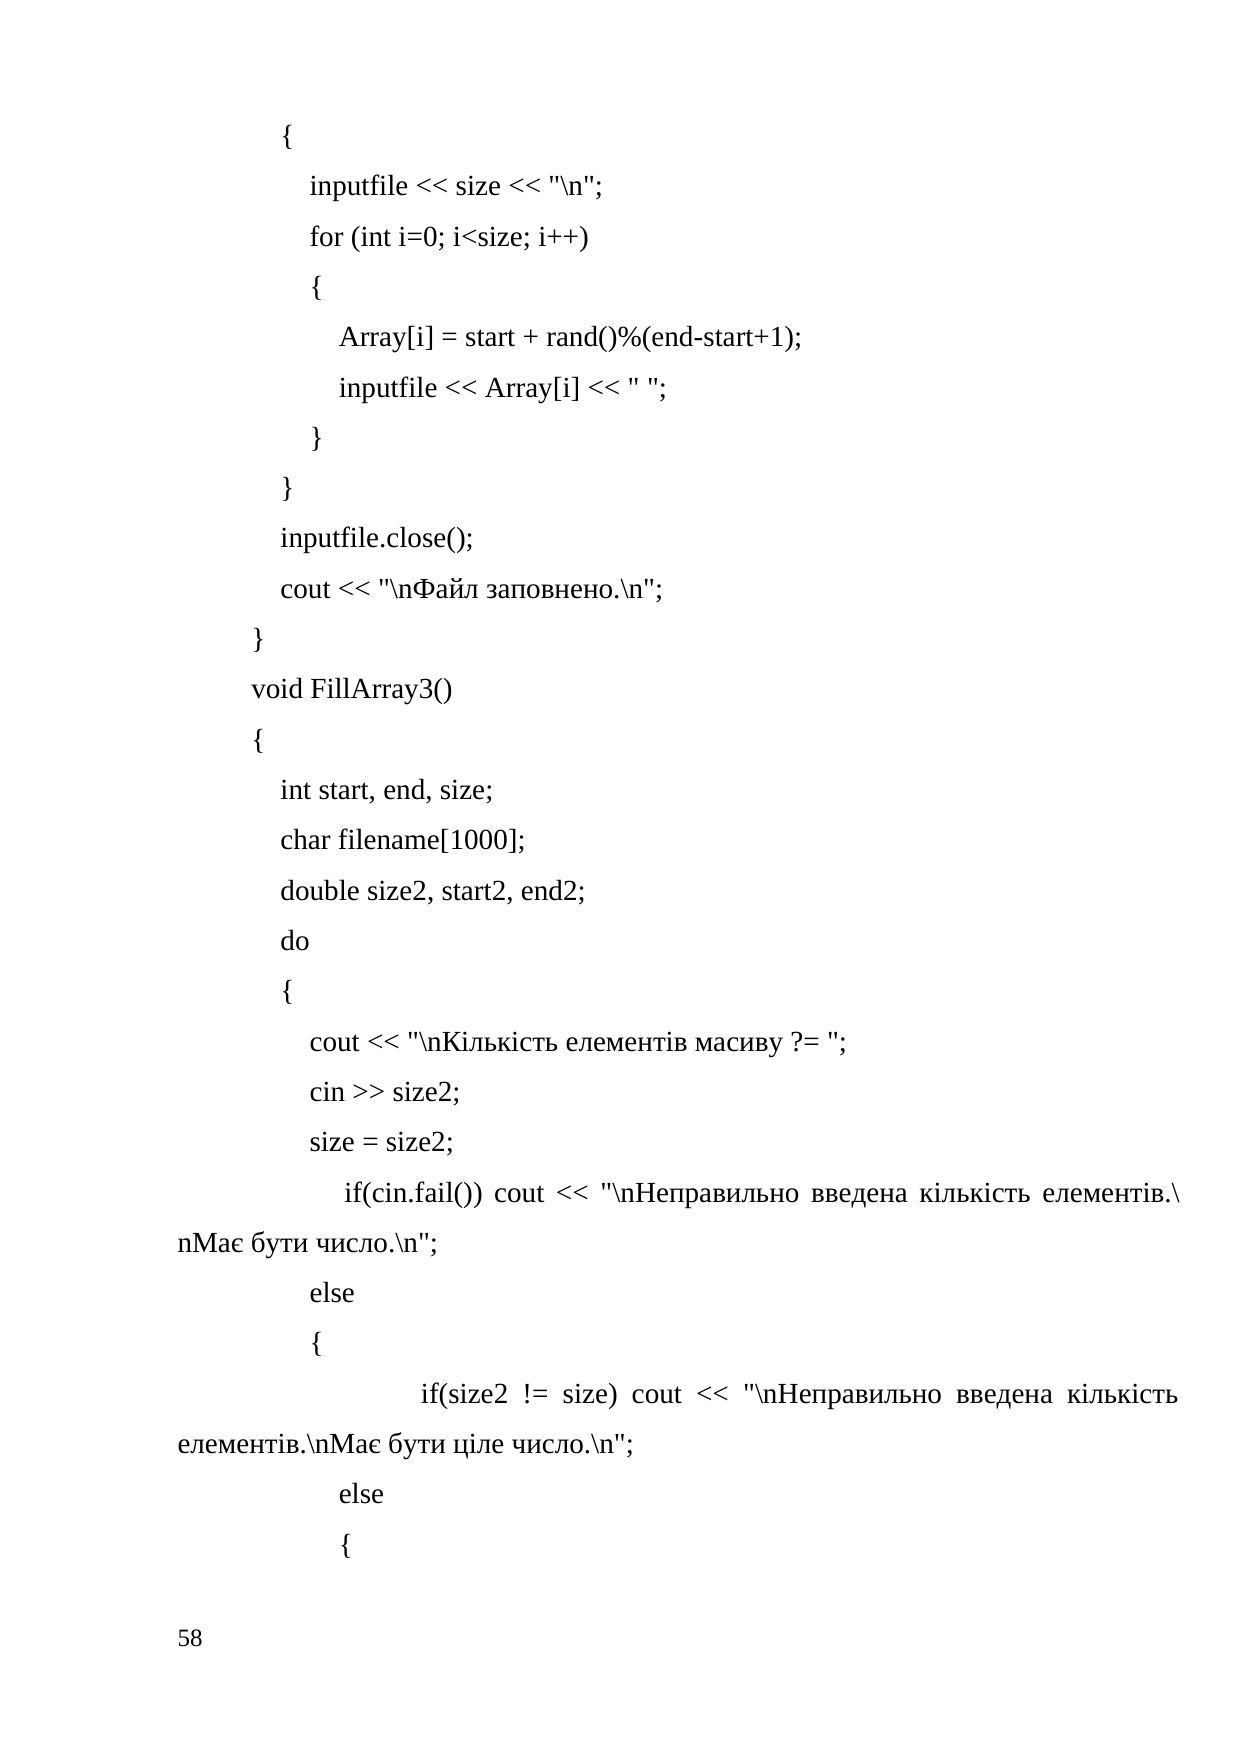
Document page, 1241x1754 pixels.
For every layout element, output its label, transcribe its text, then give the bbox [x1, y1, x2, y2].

text inputfile.close(); [177, 521, 1181, 554]
text } [177, 621, 1181, 655]
text { [177, 1326, 1181, 1359]
text { [177, 118, 1181, 152]
text int start, end, size; [177, 772, 1181, 806]
text do [177, 923, 1181, 957]
text else [177, 1477, 1181, 1510]
text size = size2; [177, 1124, 1181, 1158]
text } [177, 420, 1181, 453]
text } [177, 470, 1181, 504]
text { [177, 722, 1181, 755]
text { [177, 1527, 1181, 1560]
text inputfile << Array[i] << " "; [177, 370, 1181, 403]
text else [177, 1275, 1181, 1309]
text cout << "\nКількість елементів масиву ?= "; [177, 1024, 1181, 1057]
text Array[i] = start + rand()%(end-start+1); [177, 319, 1181, 353]
text cin >> size2; [177, 1074, 1181, 1108]
text inputfile << size << "\n"; [177, 168, 1181, 202]
text if(cin.fail()) cout << "\nНеправильно введена кількість елементів.\nМає бути число.\n"; [177, 1175, 1181, 1258]
text char filename[1000]; [177, 822, 1181, 856]
text for (int i=0; i<size; i++) [177, 219, 1181, 252]
text void FillArray3() [177, 672, 1181, 705]
text double size2, start2, end2; [177, 873, 1181, 906]
text cout << "\nФайл заповнено.\n"; [177, 571, 1181, 604]
text { [177, 269, 1181, 303]
text { [177, 973, 1181, 1007]
text if(size2 != size) cout << "\nНеправильно введена кількість елементів.\nМає бути ціле число.\n"; [177, 1376, 1181, 1460]
